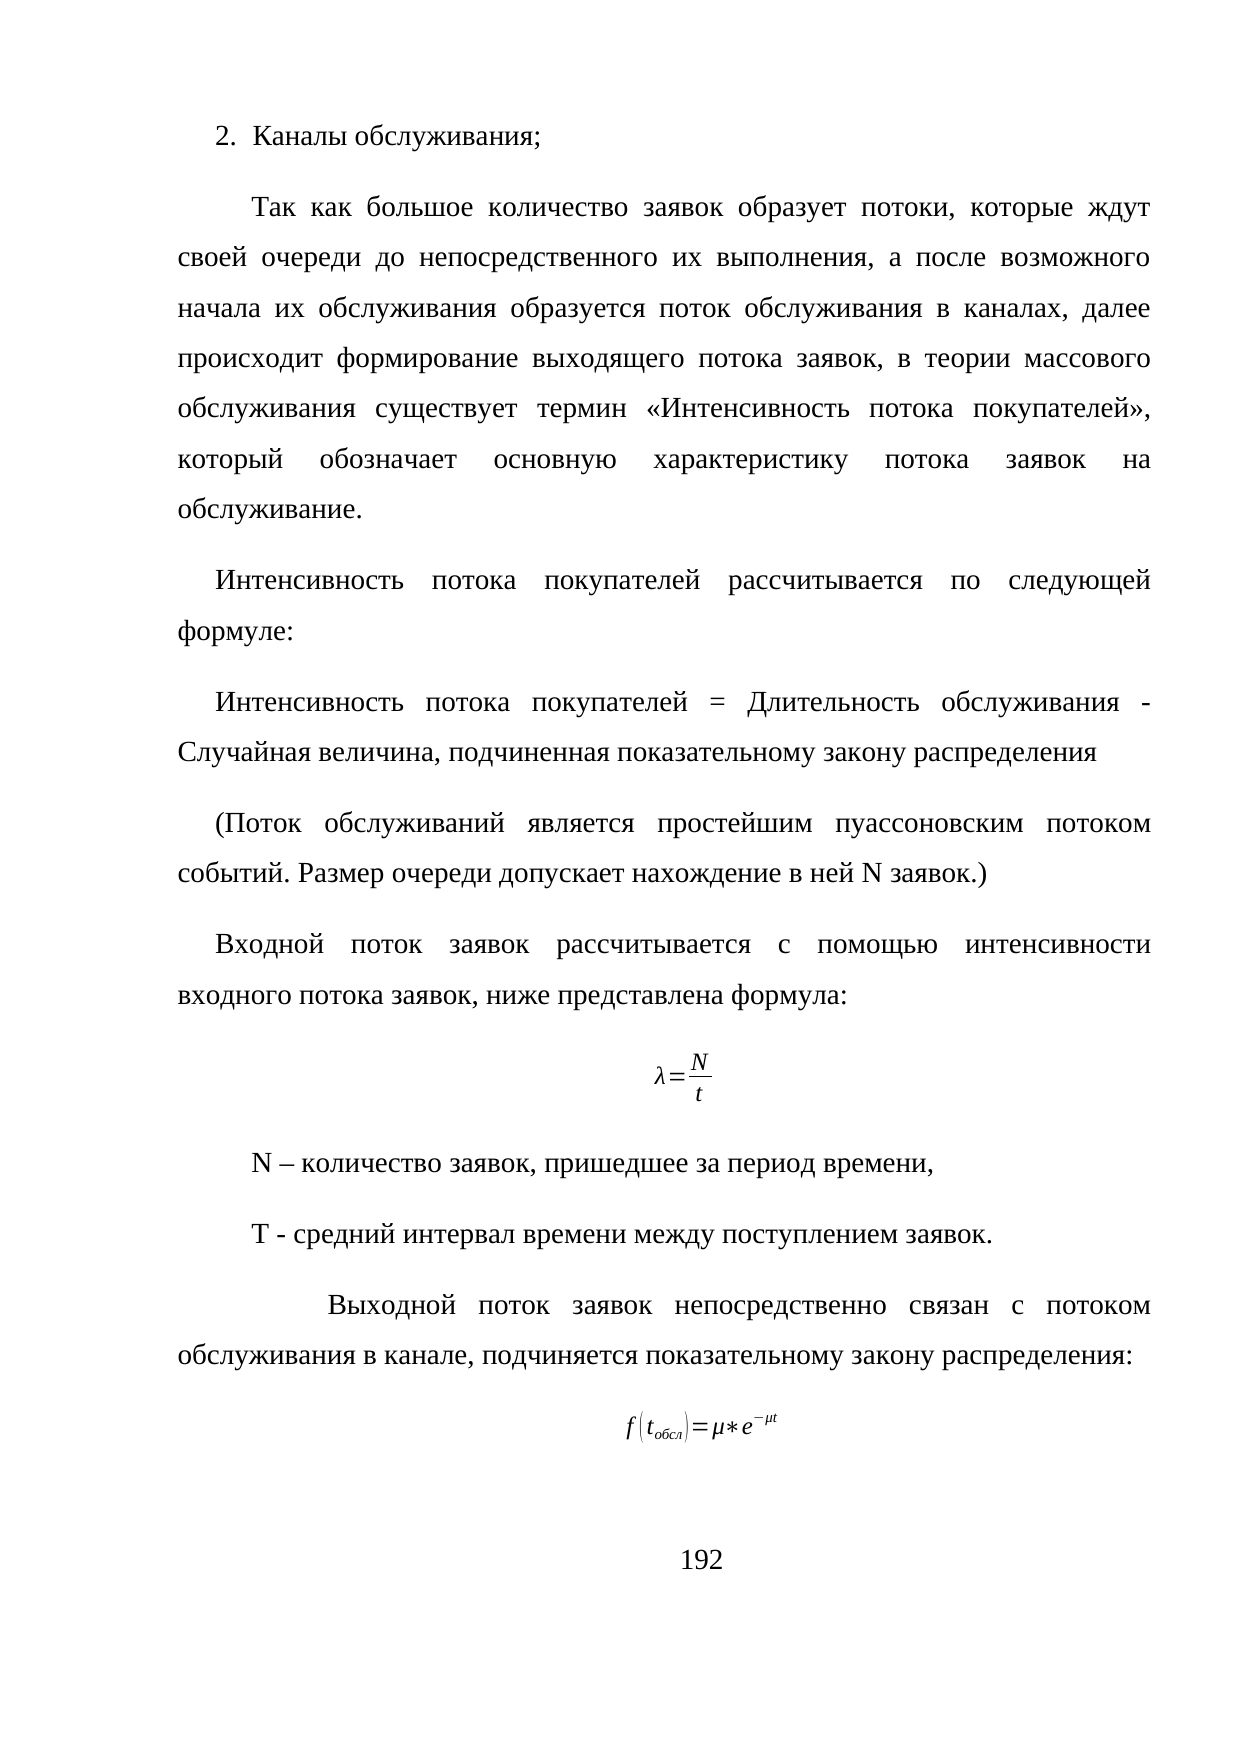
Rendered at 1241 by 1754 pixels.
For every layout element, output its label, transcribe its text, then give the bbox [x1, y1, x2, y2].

text Интенсивность потока покупателей рассчитывается по следующей формуле: [177, 562, 1152, 646]
text Так как большое количество заявок образует потоки, которые ждут своей очереди до непосредственного их выполнения, а после возможного начала их обслуживания образуется поток обслуживания в каналах, далее происходит формирование выходящего потока заявок, в теории массового обслуживания существует термин «Интенсивность потока покупателей», который обозначает основную характеристику потока заявок на обслуживание. [177, 189, 1152, 525]
text T - средний интервал времени между поступлением заявок. [177, 1216, 1152, 1249]
text N – количество заявок, пришедшее за период времени, [177, 1145, 1152, 1178]
text (Поток обслуживаний является простейшим пуассоновским потоком событий. Размер очереди допускает нахождение в ней N заявок.) [177, 805, 1152, 889]
text Интенсивность потока покупателей = Длительность обслуживания - Случайная величина, подчиненная показательному закону распределения [177, 684, 1152, 768]
text Выходной поток заявок непосредственно связан с потоком обслуживания в канале, подчиняется показательному закону распределения: [177, 1287, 1152, 1371]
list Каналы обслуживания; [215, 118, 1152, 152]
text Входной поток заявок рассчитывается с помощью интенсивности входного потока заявок, ниже представлена формула: [177, 927, 1152, 1011]
